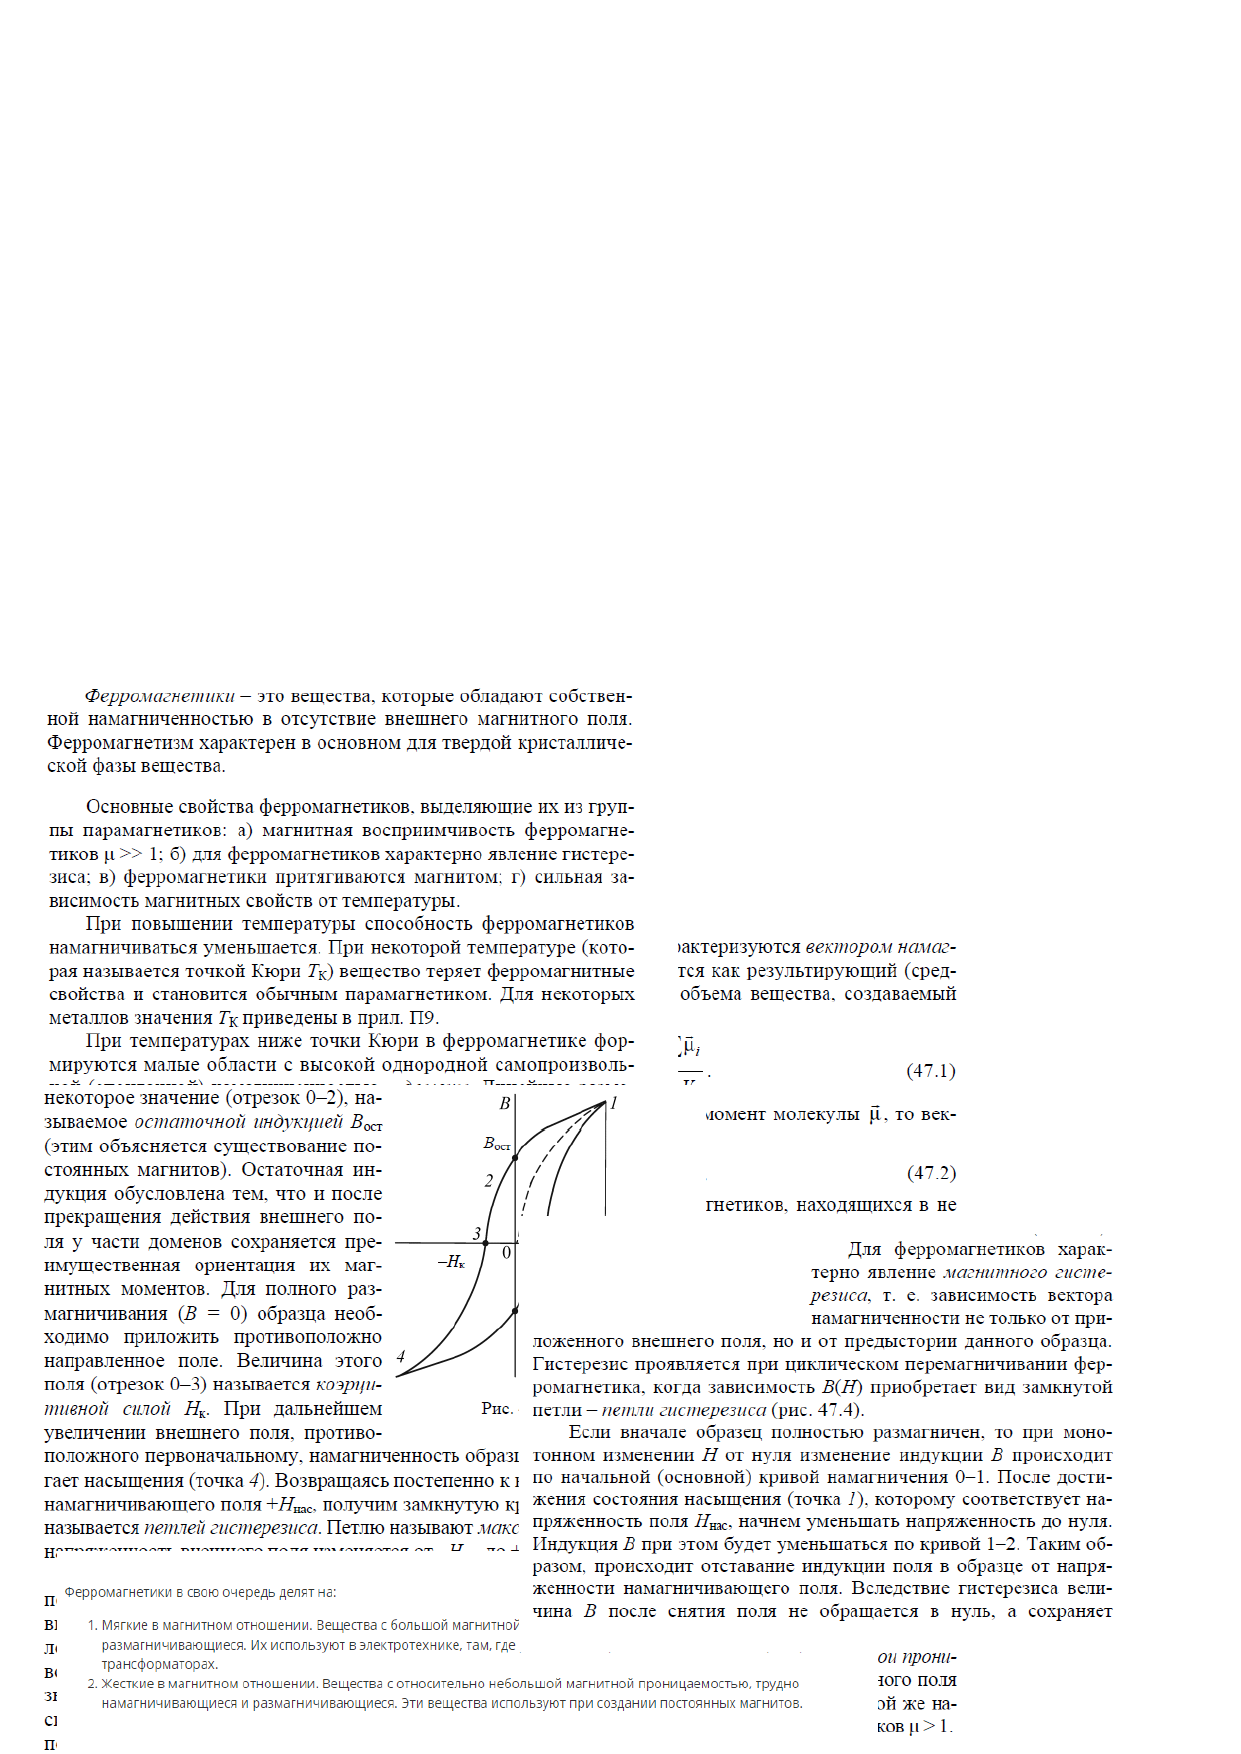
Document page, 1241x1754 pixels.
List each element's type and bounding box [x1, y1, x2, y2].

picture [9, 674, 1148, 1752]
